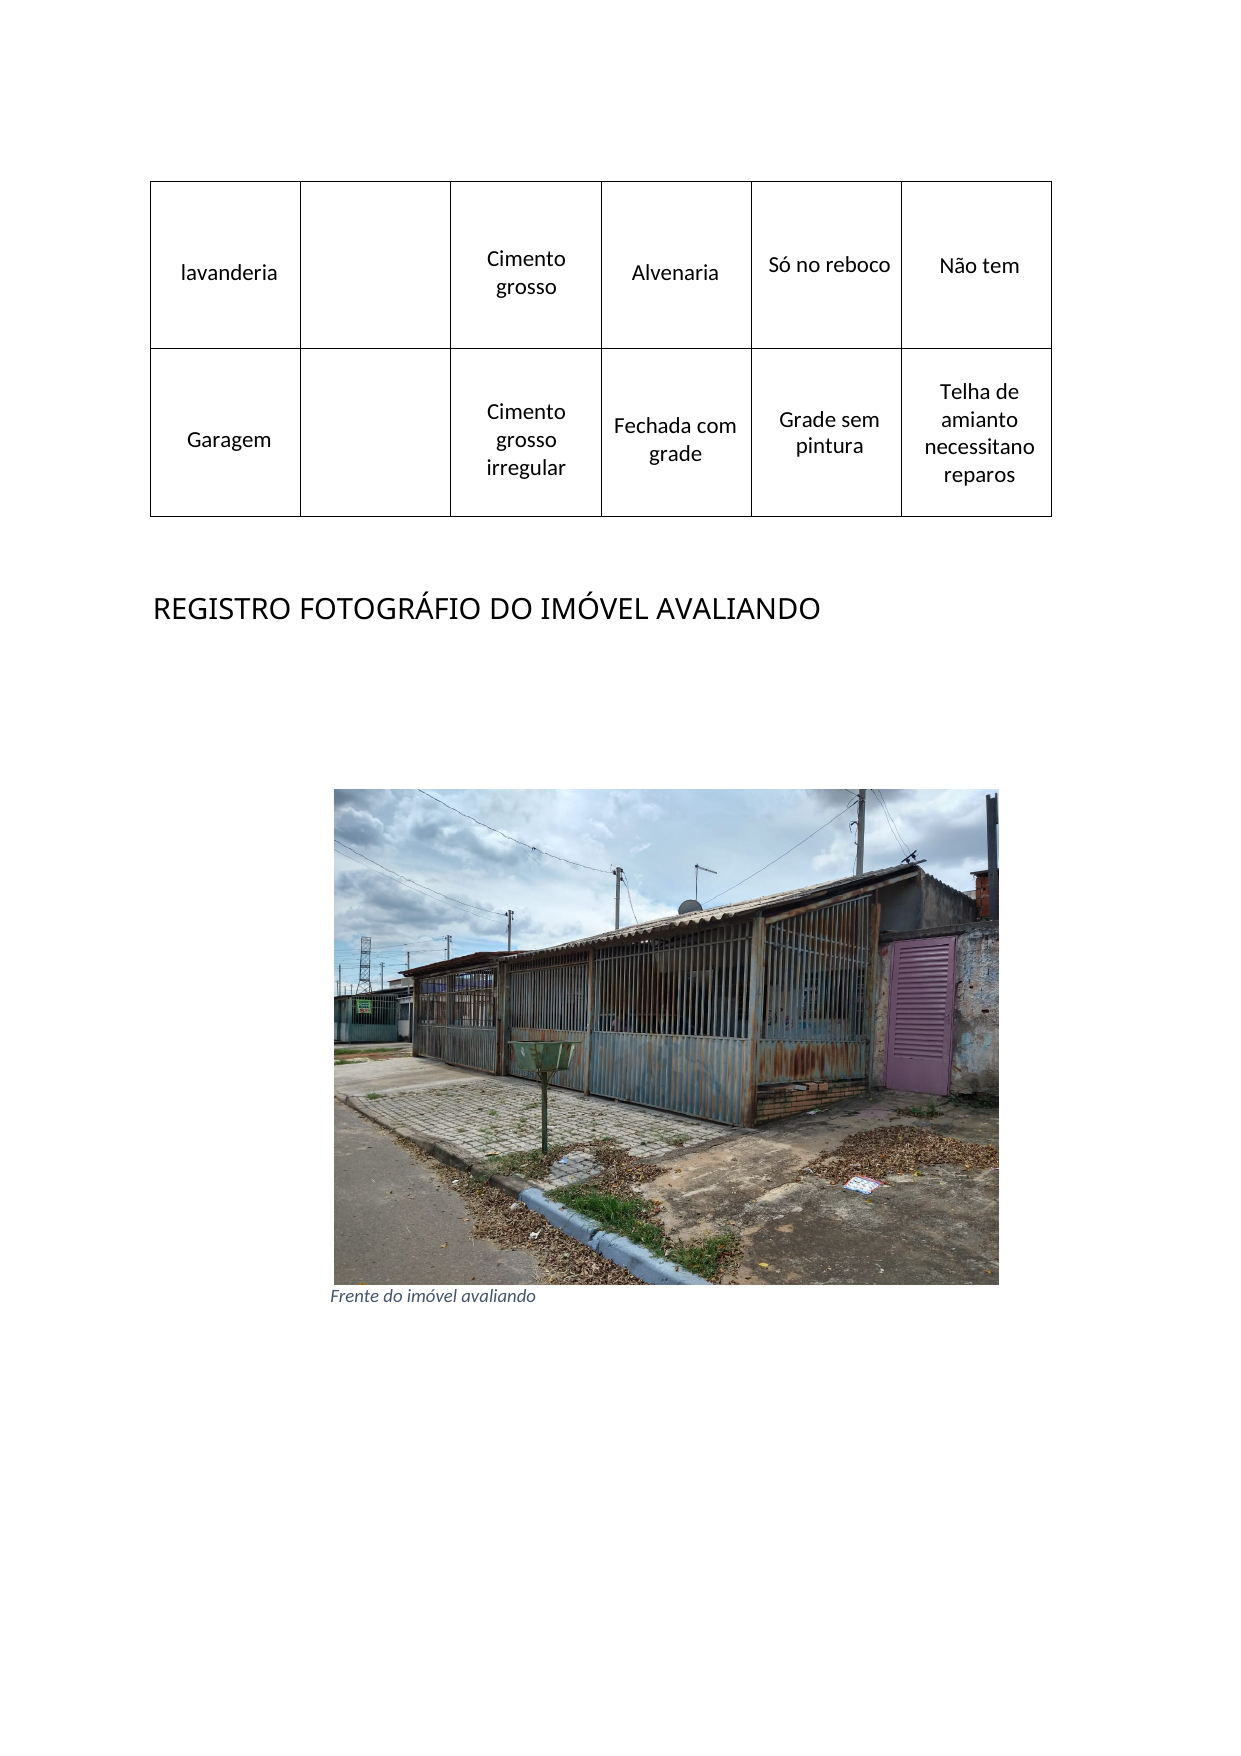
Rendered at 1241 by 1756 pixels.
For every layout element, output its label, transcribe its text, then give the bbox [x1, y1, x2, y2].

table_cell Fechada com grade [602, 349, 751, 516]
table_cell Cimento grosso irregular [451, 349, 601, 516]
picture [334, 789, 999, 1285]
table_cell Grade sem pintura [752, 349, 901, 516]
text Frente do imóvel avaliando [106, 1284, 1180, 1307]
table_cell Não tem [902, 182, 1051, 348]
table_cell Alvenaria [602, 182, 751, 348]
table_cell Cimento grosso [451, 182, 601, 348]
table_cell Só no reboco [752, 182, 901, 348]
table_cell [301, 182, 450, 348]
table_cell lavanderia [151, 182, 300, 348]
table_cell Telha de amianto necessitano reparos [902, 349, 1051, 516]
table_cell Garagem [151, 349, 300, 516]
subtitle REGISTRO FOTOGRÁFIO DO IMÓVEL AVALIANDO [153, 588, 1180, 628]
table_cell [301, 349, 450, 516]
